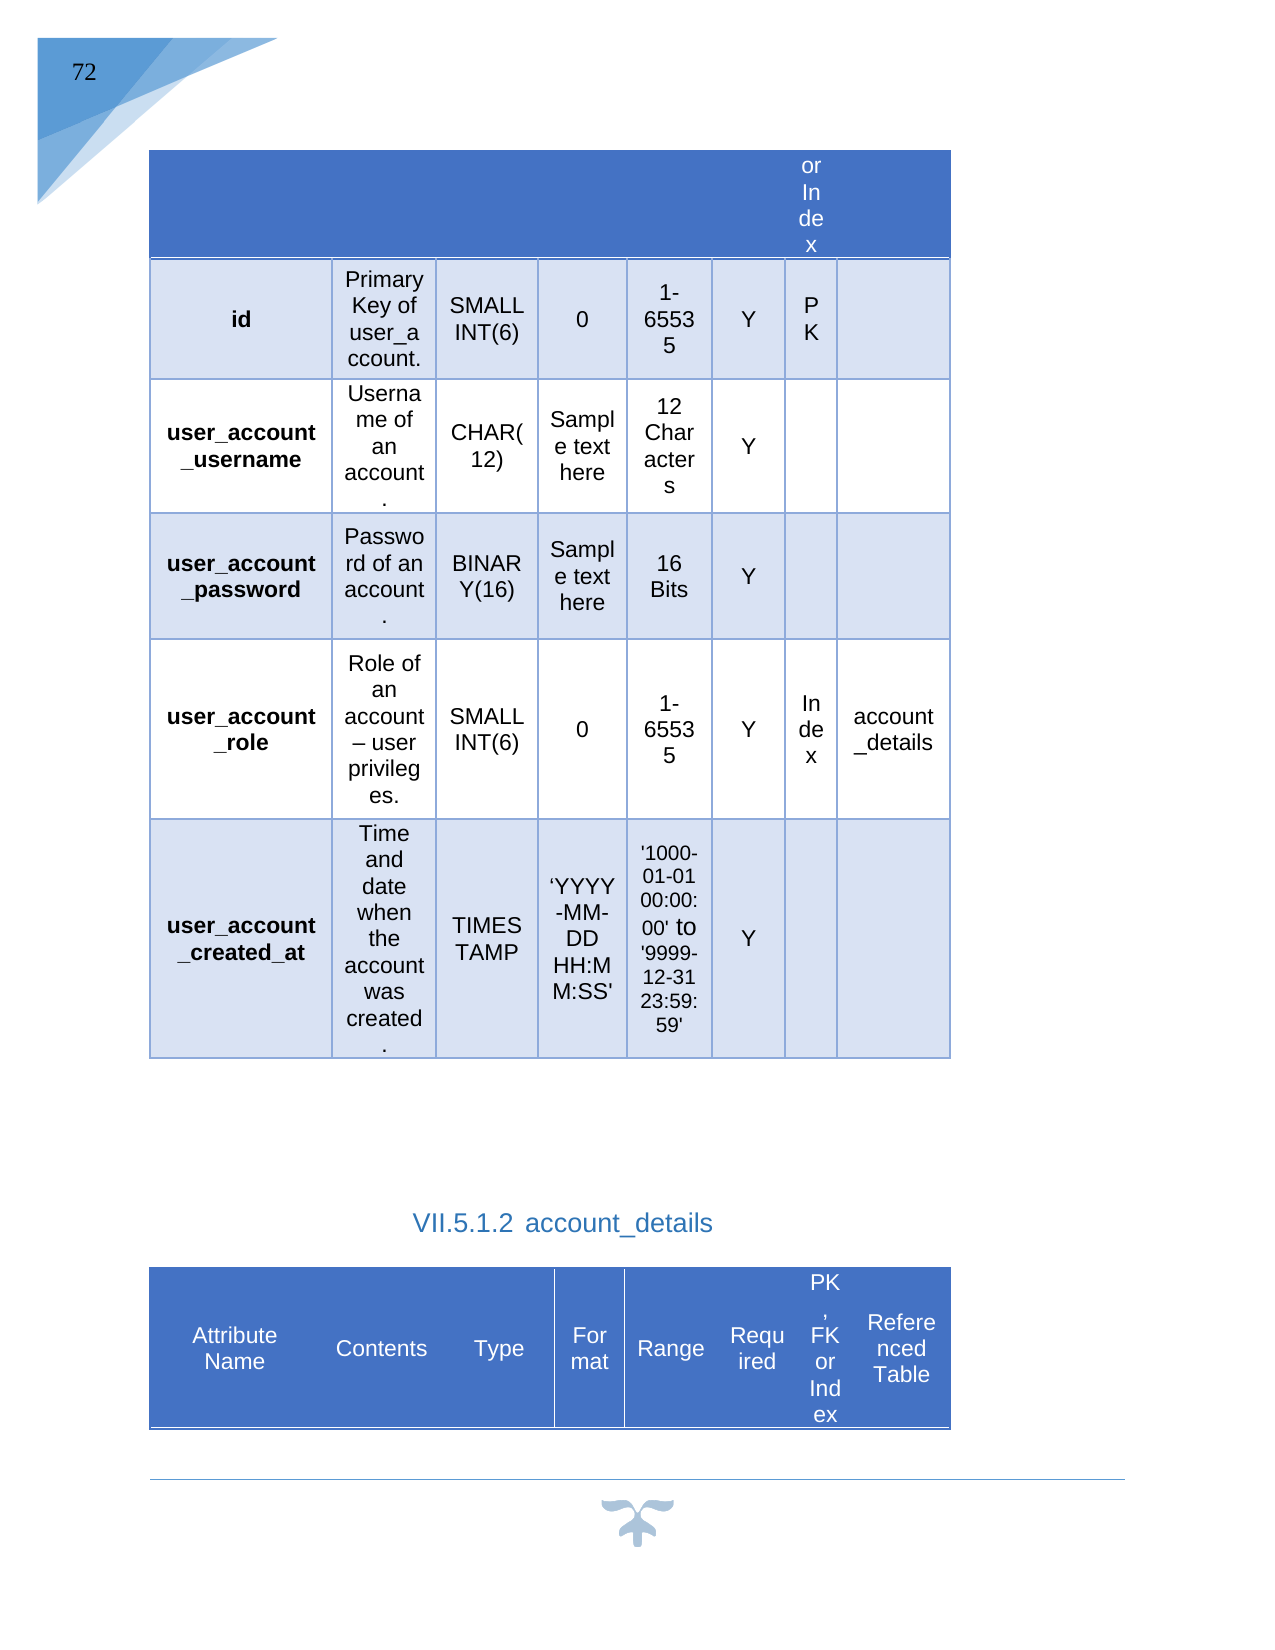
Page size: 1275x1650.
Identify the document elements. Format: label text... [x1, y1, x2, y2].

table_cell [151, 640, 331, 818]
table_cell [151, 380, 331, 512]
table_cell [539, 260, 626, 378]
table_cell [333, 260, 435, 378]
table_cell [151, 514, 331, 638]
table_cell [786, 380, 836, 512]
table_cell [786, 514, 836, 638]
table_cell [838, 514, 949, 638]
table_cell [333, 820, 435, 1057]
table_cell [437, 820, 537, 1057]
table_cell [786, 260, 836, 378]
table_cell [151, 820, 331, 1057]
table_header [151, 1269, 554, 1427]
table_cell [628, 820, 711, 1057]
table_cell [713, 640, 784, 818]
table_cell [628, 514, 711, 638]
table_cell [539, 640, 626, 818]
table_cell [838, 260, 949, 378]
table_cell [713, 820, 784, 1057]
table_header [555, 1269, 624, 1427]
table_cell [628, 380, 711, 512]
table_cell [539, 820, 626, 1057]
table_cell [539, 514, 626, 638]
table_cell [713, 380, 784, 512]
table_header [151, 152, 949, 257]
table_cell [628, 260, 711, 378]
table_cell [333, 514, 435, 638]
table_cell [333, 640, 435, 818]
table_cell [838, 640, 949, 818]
subtitle account_details [412, 1207, 1125, 1238]
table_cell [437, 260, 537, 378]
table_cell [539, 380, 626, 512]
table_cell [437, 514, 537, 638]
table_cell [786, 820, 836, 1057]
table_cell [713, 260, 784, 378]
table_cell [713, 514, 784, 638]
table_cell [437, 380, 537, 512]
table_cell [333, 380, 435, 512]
picture [37, 37, 279, 206]
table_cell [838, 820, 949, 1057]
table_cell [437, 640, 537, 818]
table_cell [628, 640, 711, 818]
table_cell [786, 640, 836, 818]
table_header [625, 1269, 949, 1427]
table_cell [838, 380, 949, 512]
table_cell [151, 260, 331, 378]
